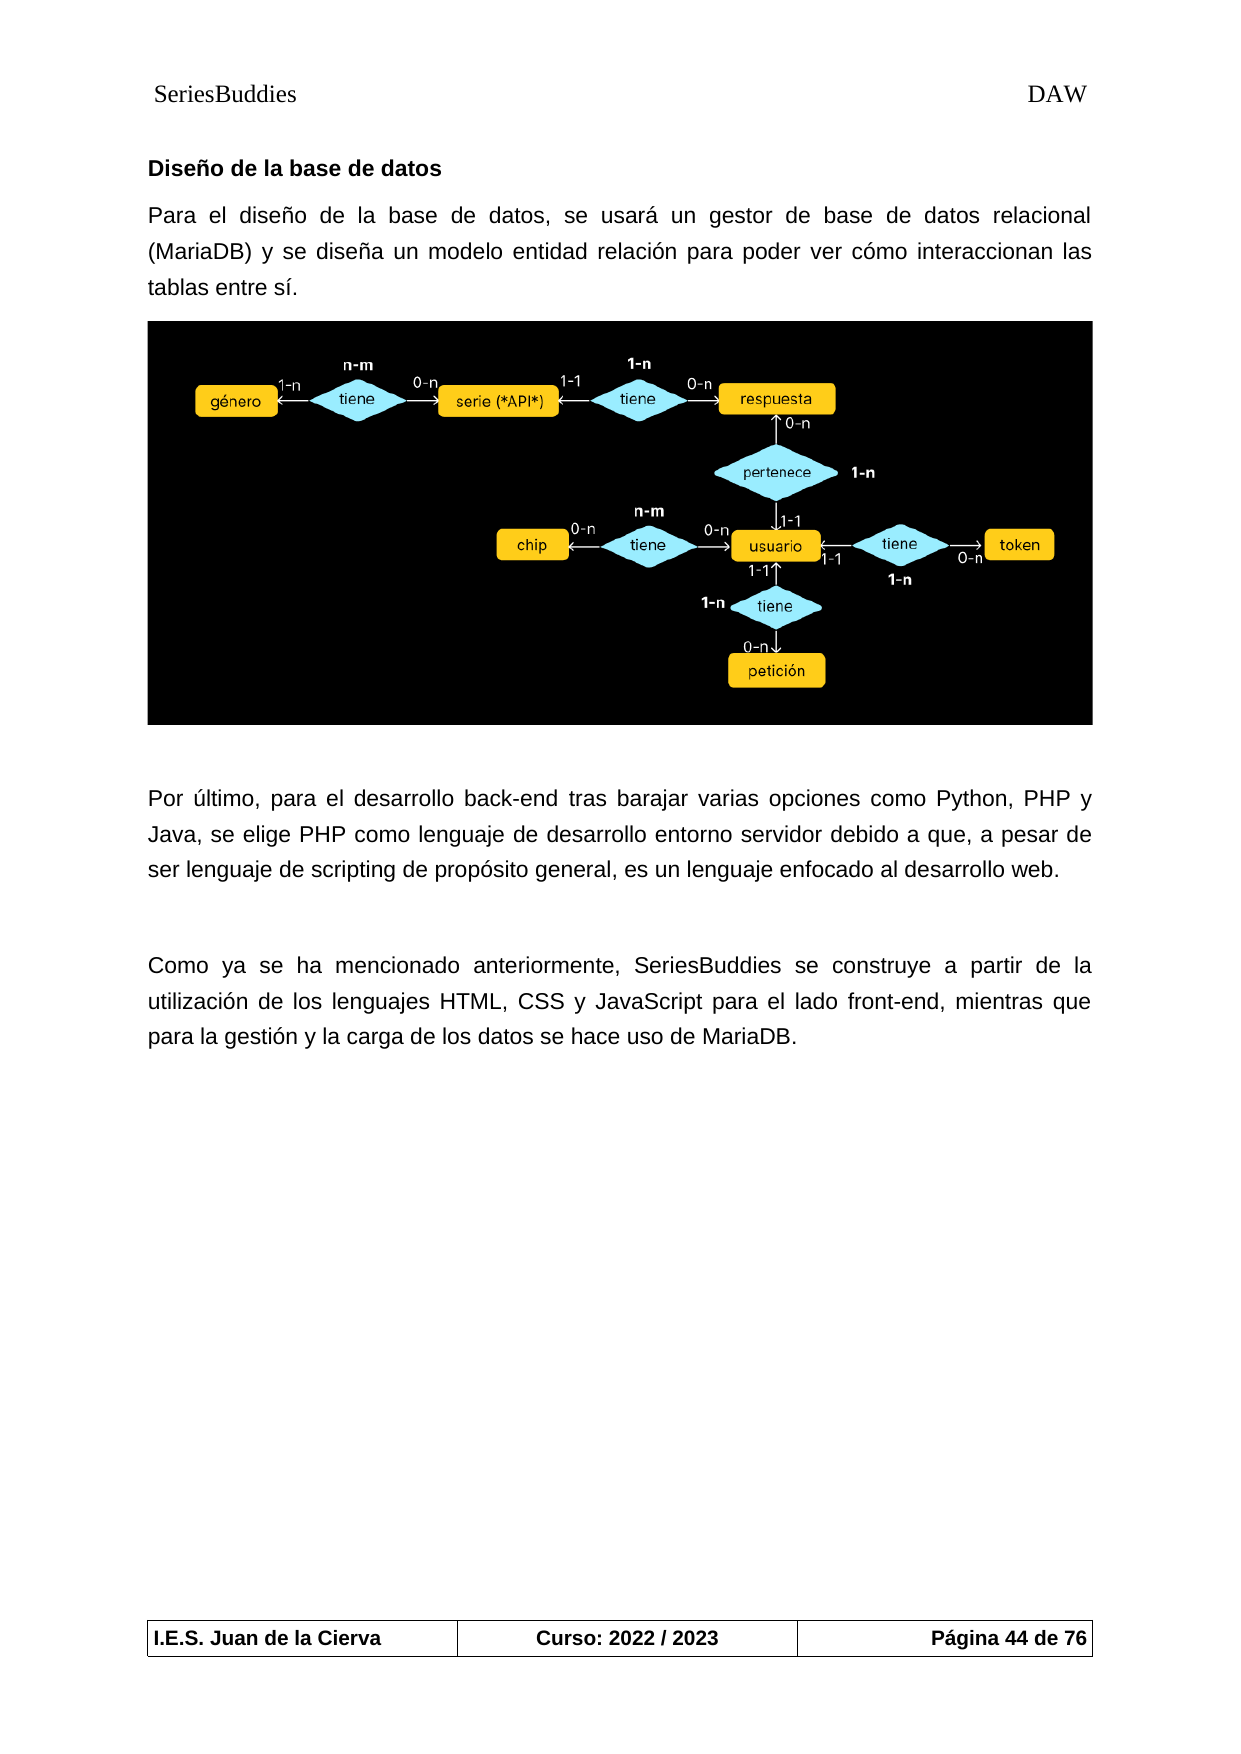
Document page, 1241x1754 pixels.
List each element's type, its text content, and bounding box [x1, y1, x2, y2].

picture [147, 321, 1093, 725]
text Diseño de la base de datos [148, 154, 1093, 181]
text Por último, para el desarrollo back-end tras barajar varias opciones como Python, PHP y Java, se elige PHP como lenguaje de desarrollo entorno servidor debido a que, a pesar de ser lenguaje de scripting de propósito general, es un lenguaje enfocado al desarrollo web. [148, 785, 1093, 883]
text Como ya se ha mencionado anteriormente, SeriesBuddies se construye a partir de la utilización de los lenguajes HTML, CSS y JavaScript para el lado front-end, mientras que para la gestión y la carga de los datos se hace uso de MariaDB. [148, 952, 1093, 1049]
text Para el diseño de la base de datos, se usará un gestor de base de datos relacional (MariaDB) y se diseña un modelo entidad relación para poder ver cómo interaccionan las tablas entre sí. [148, 202, 1093, 300]
